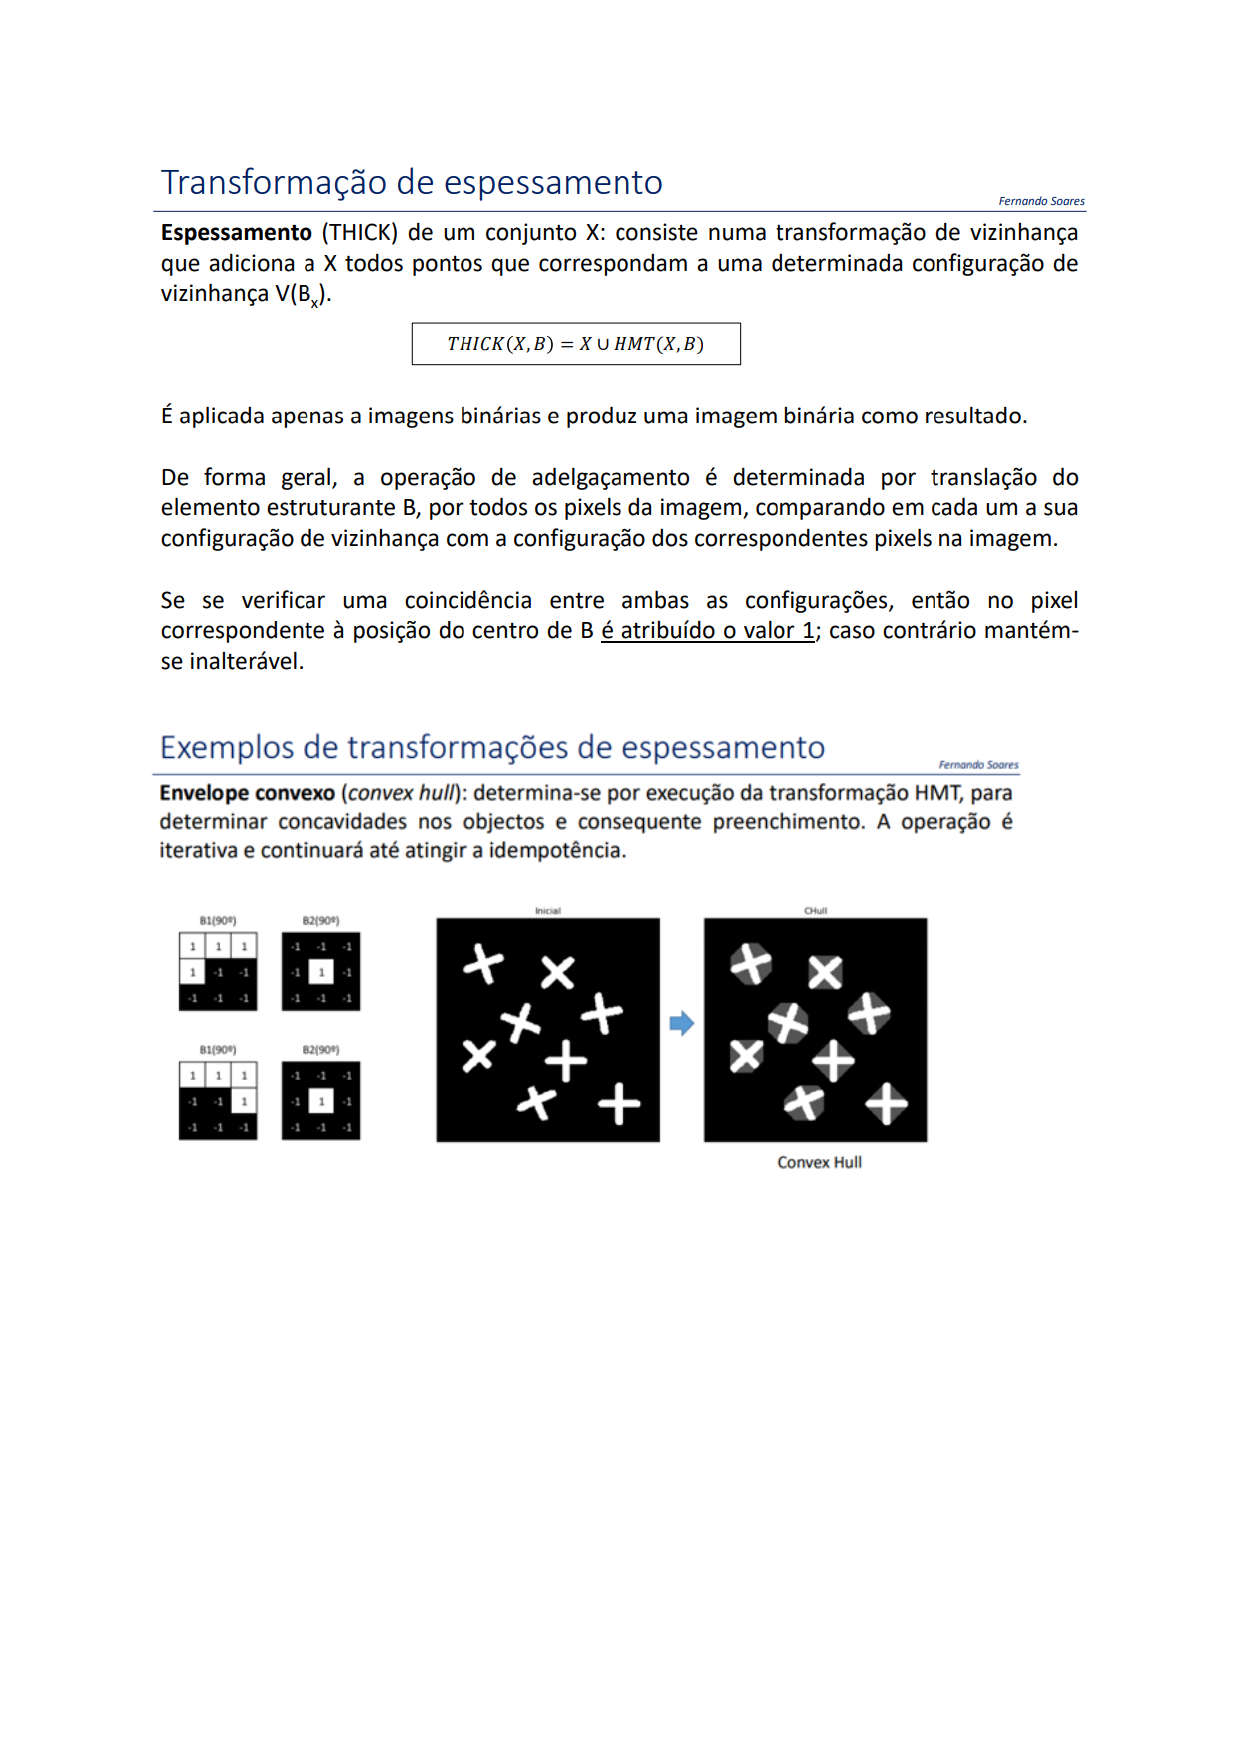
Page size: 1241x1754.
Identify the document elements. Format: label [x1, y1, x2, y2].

picture [150, 150, 1091, 687]
picture [150, 705, 1091, 1178]
